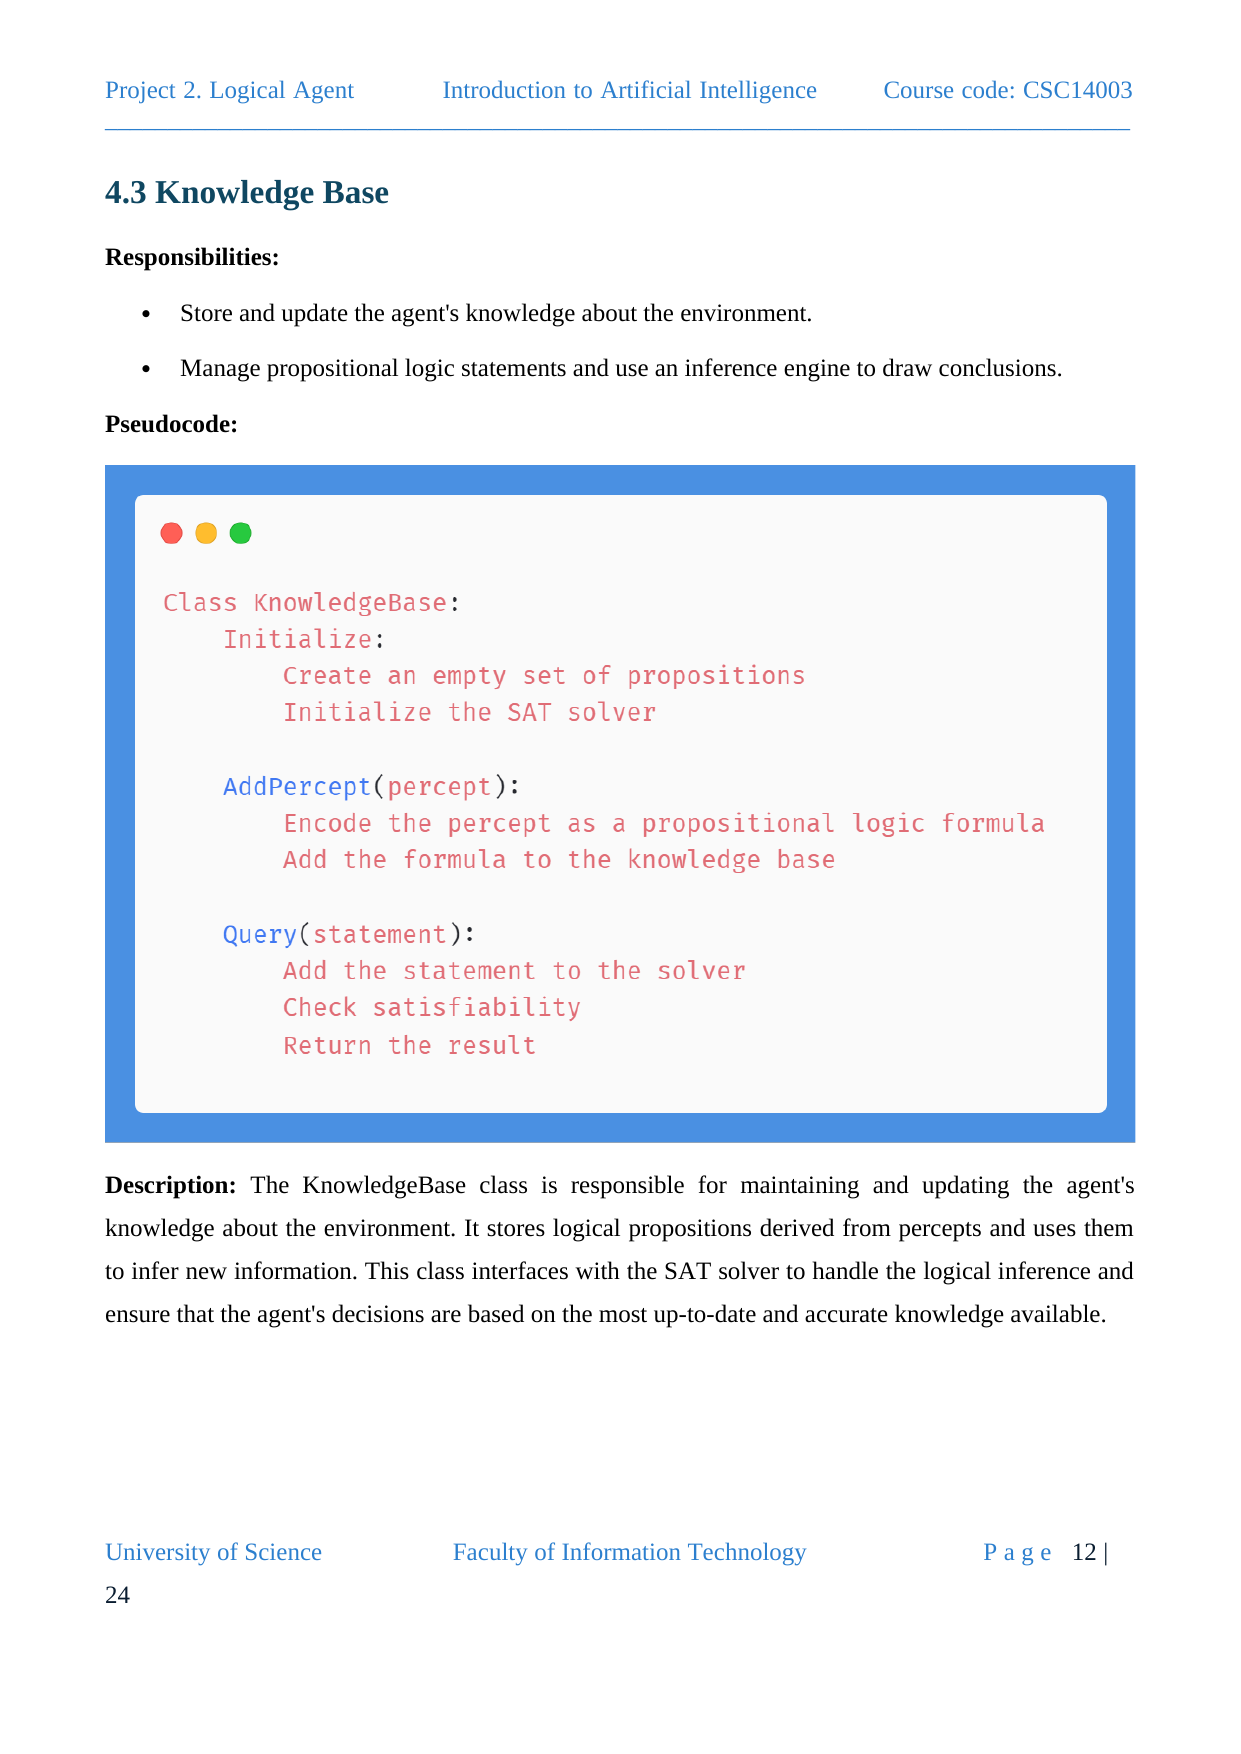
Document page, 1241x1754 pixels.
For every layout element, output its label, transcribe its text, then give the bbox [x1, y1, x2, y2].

picture [105, 464, 1136, 1143]
subtitle 4.3 Knowledge Base [105, 172, 1135, 210]
list Manage propositional logic statements and use an inference engine to draw conclusions. [142, 353, 1135, 382]
text Responsibilities: [105, 242, 1135, 271]
list Store and update the agent's knowledge about the environment. [142, 298, 1135, 326]
text Pseudocode: [105, 409, 1135, 438]
text Description: The KnowledgeBase class is responsible for maintaining and updating the agent's knowledge about the environment. It stores logical propositions derived from percepts and uses them to infer new information. This class interfaces with the SAT solver to handle the logical inference and ensure that the agent's decisions are based on the most up-to-date and accurate knowledge available. [105, 1170, 1135, 1328]
